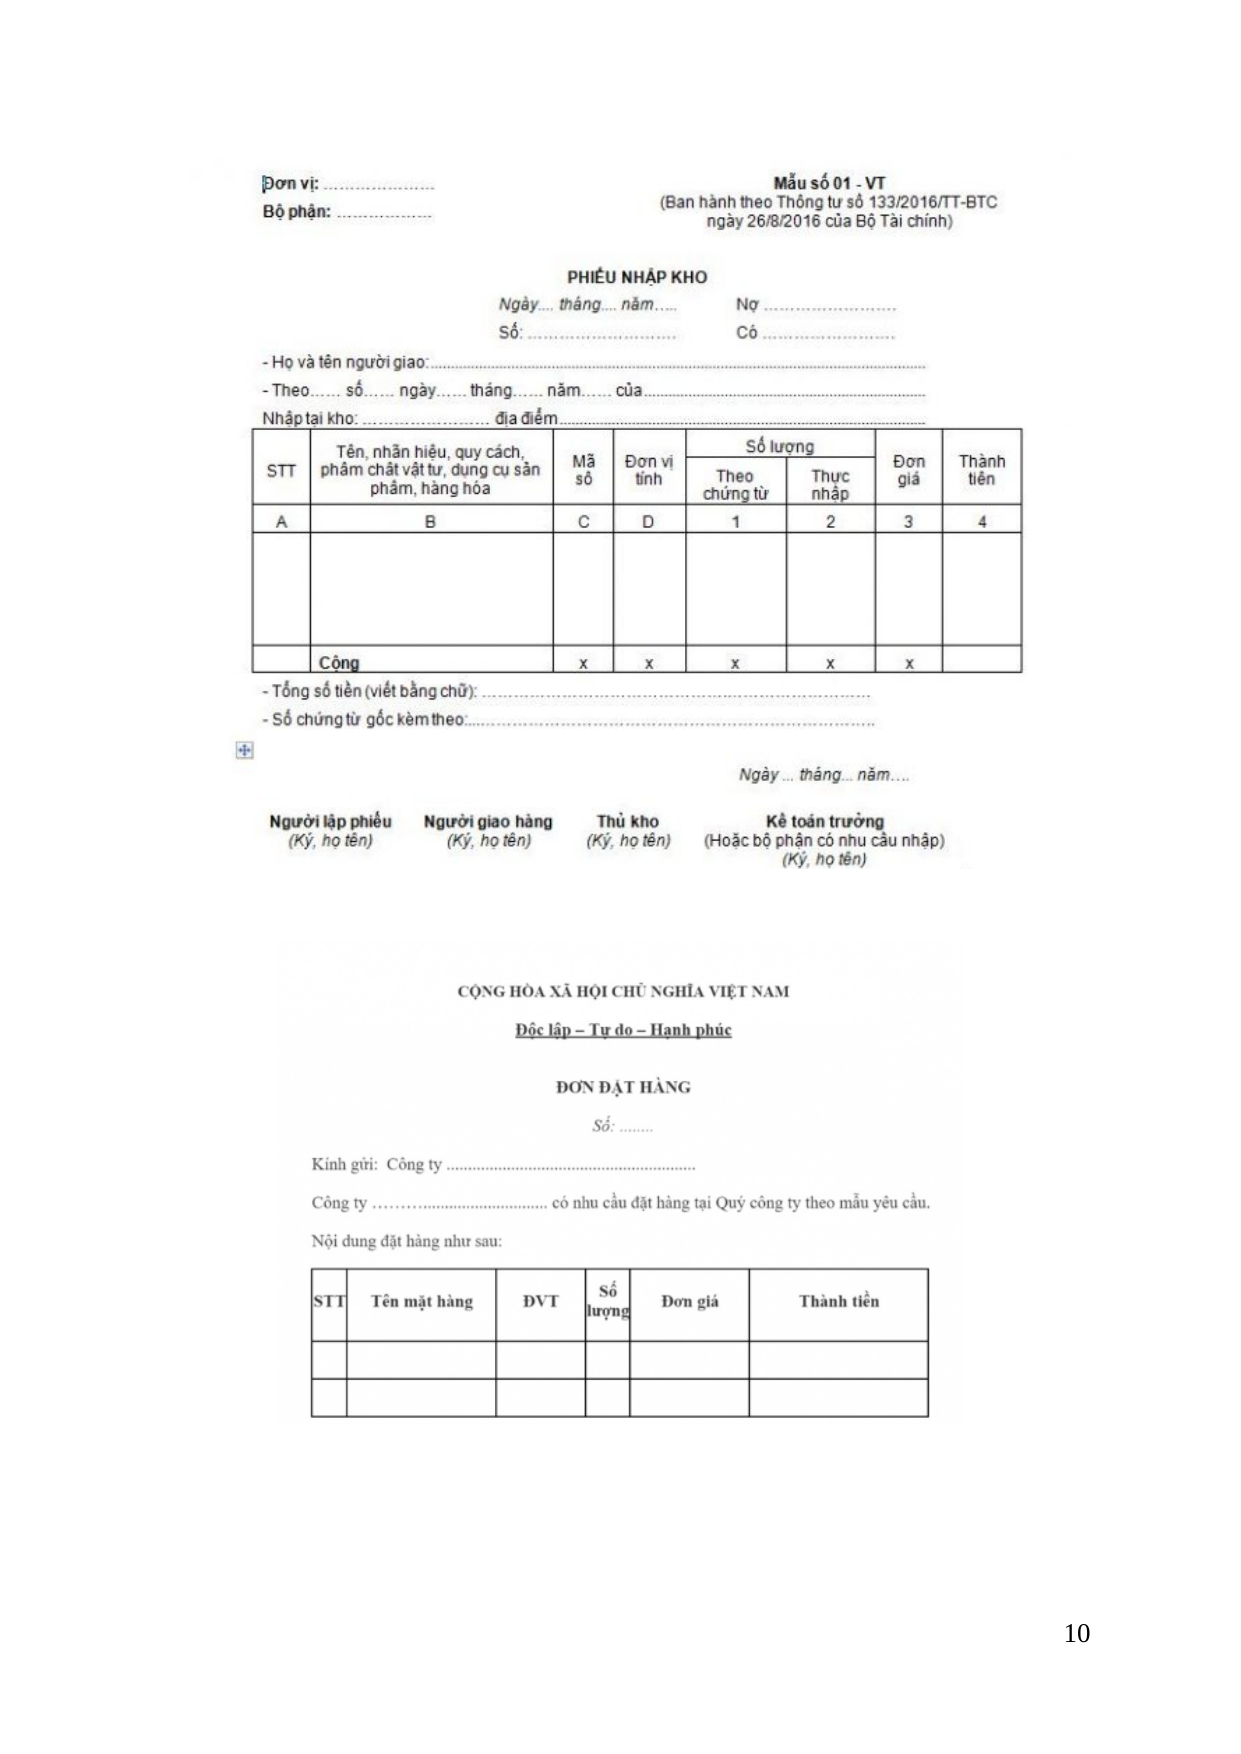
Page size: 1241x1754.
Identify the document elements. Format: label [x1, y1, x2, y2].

picture [277, 940, 964, 1425]
picture [169, 150, 1072, 869]
